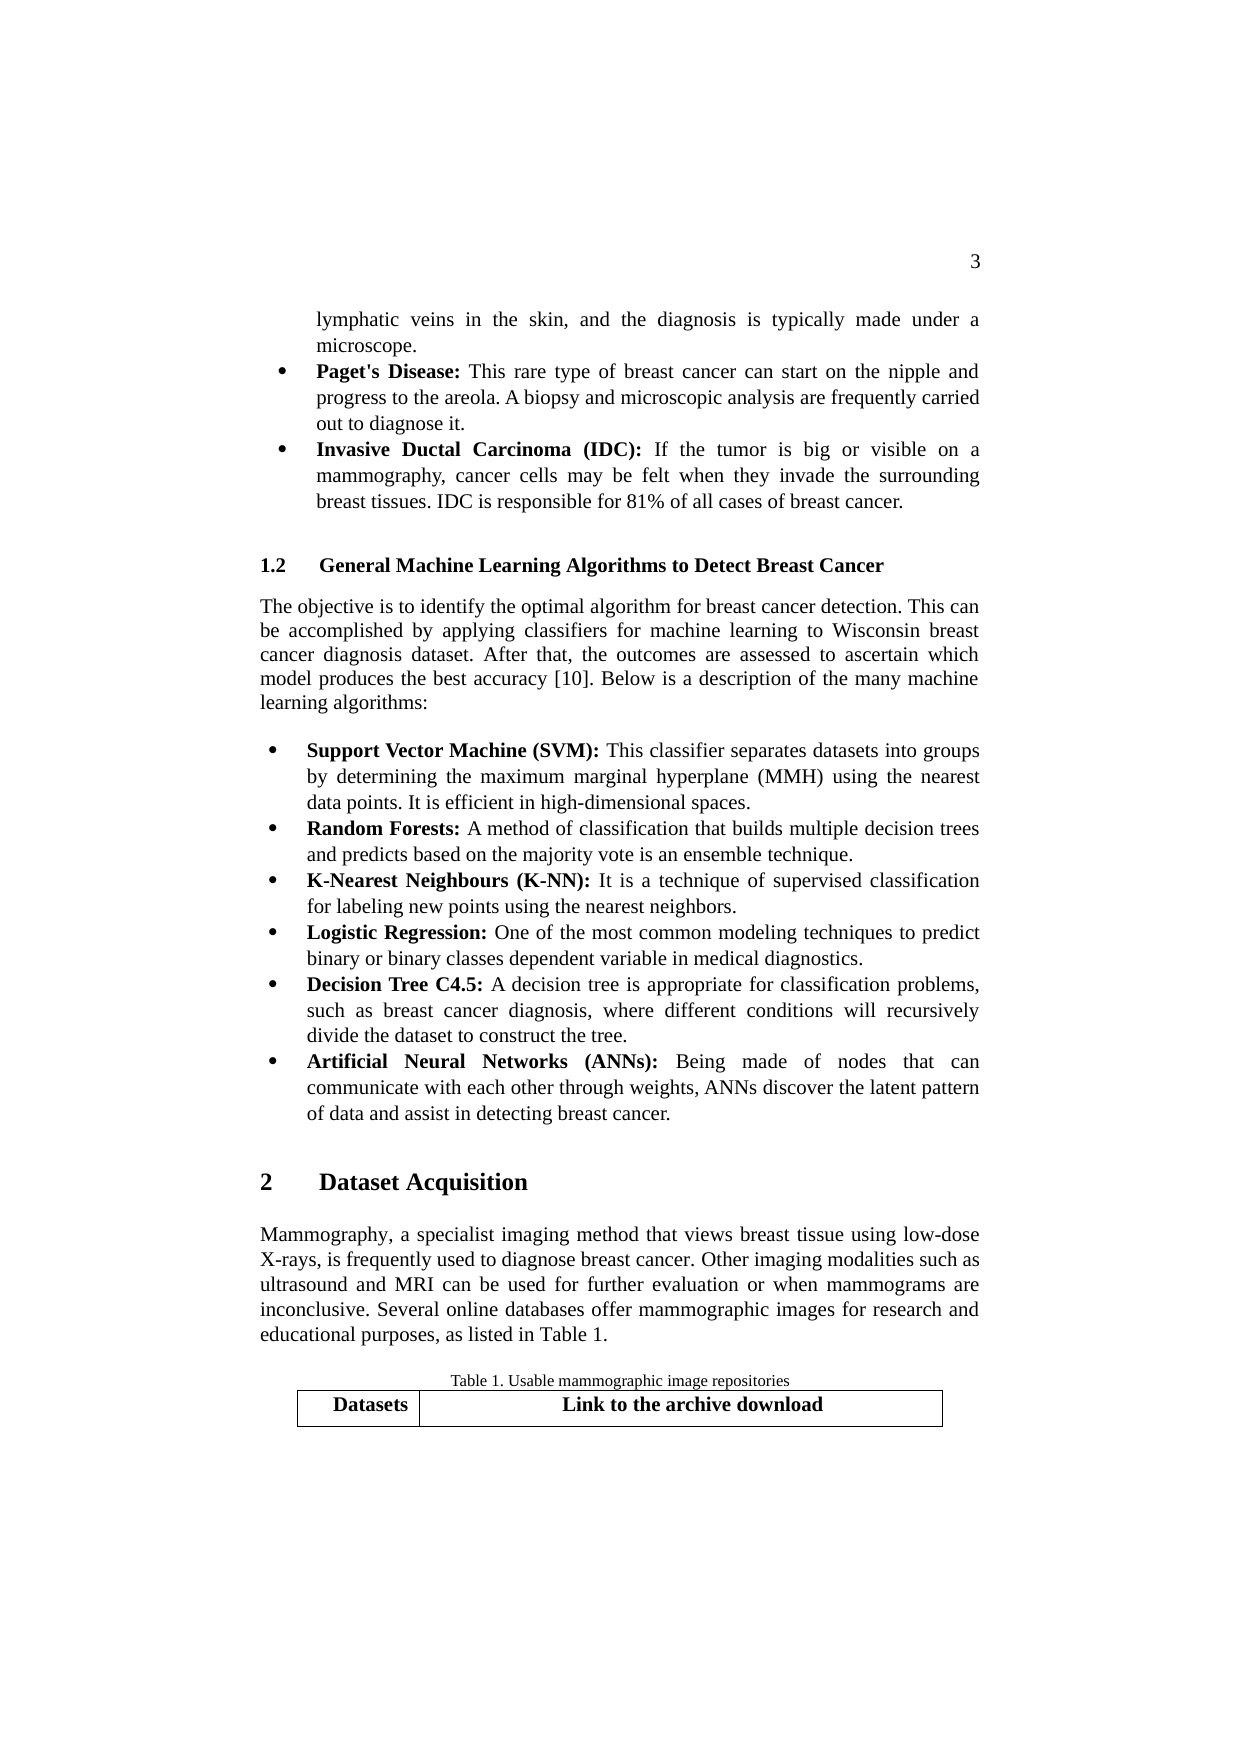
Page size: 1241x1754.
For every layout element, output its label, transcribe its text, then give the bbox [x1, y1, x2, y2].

list Invasive Ductal Carcinoma (IDC): If the tumor is big or visible on a mammography, cancer cells may be felt when they invade the surrounding breast tissues. IDC is responsible for 81% of all cases of breast cancer. [278, 437, 980, 513]
list K-Nearest Neighbours (K-NN): It is a technique of supervised classification for labeling new points using the nearest neighbors. [269, 868, 980, 918]
subtitle General Machine Learning Algorithms to Detect Breast Cancer [260, 552, 980, 577]
text Table 1. Usable mammographic image repositories [260, 1371, 980, 1390]
list Logistic Regression: One of the most common modeling techniques to predict binary or binary classes dependent variable in medical diagnostics. [269, 920, 980, 970]
list Support Vector Machine (SVM): This classifier separates datasets into groups by determining the maximum marginal hyperplane (MMH) using the nearest data points. It is efficient in high-dimensional spaces. [269, 738, 980, 814]
text The objective is to identify the optimal algorithm for breast cancer detection. This can be accomplished by applying classifiers for machine learning to Wisconsin breast cancer diagnosis dataset. After that, the outcomes are assessed to ascertain which model produces the best accuracy [10]. Below is a description of the many machine learning algorithms: [260, 594, 980, 714]
list Random Forests: A method of classification that builds multiple decision trees and predicts based on the majority vote is an ensemble technique. [269, 816, 980, 866]
subtitle Dataset Acquisition [260, 1165, 980, 1196]
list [278, 307, 980, 357]
table_header Datasets [298, 1391, 419, 1426]
list Decision Tree C4.5: A decision tree is appropriate for classification problems, such as breast cancer diagnosis, where different conditions will recursively divide the dataset to construct the tree. [269, 972, 980, 1047]
text Mammography, a specialist imaging method that views breast tissue using low-dose X-rays, is frequently used to diagnose breast cancer. Other imaging modalities such as ultrasound and MRI can be used for further evaluation or when mammograms are inconclusive. Several online databases offer mammographic images for research and educational purposes, as listed in Table 1. [260, 1221, 980, 1346]
list Paget's Disease: This rare type of breast cancer can start on the nipple and progress to the areola. A biopsy and microscopic analysis are frequently carried out to diagnose it. [278, 359, 980, 435]
list Artificial Neural Networks (ANNs): Being made of nodes that can communicate with each other through weights, ANNs discover the latent pattern of data and assist in detecting breast cancer. [269, 1049, 980, 1125]
table_header Link to the archive download [420, 1391, 942, 1426]
